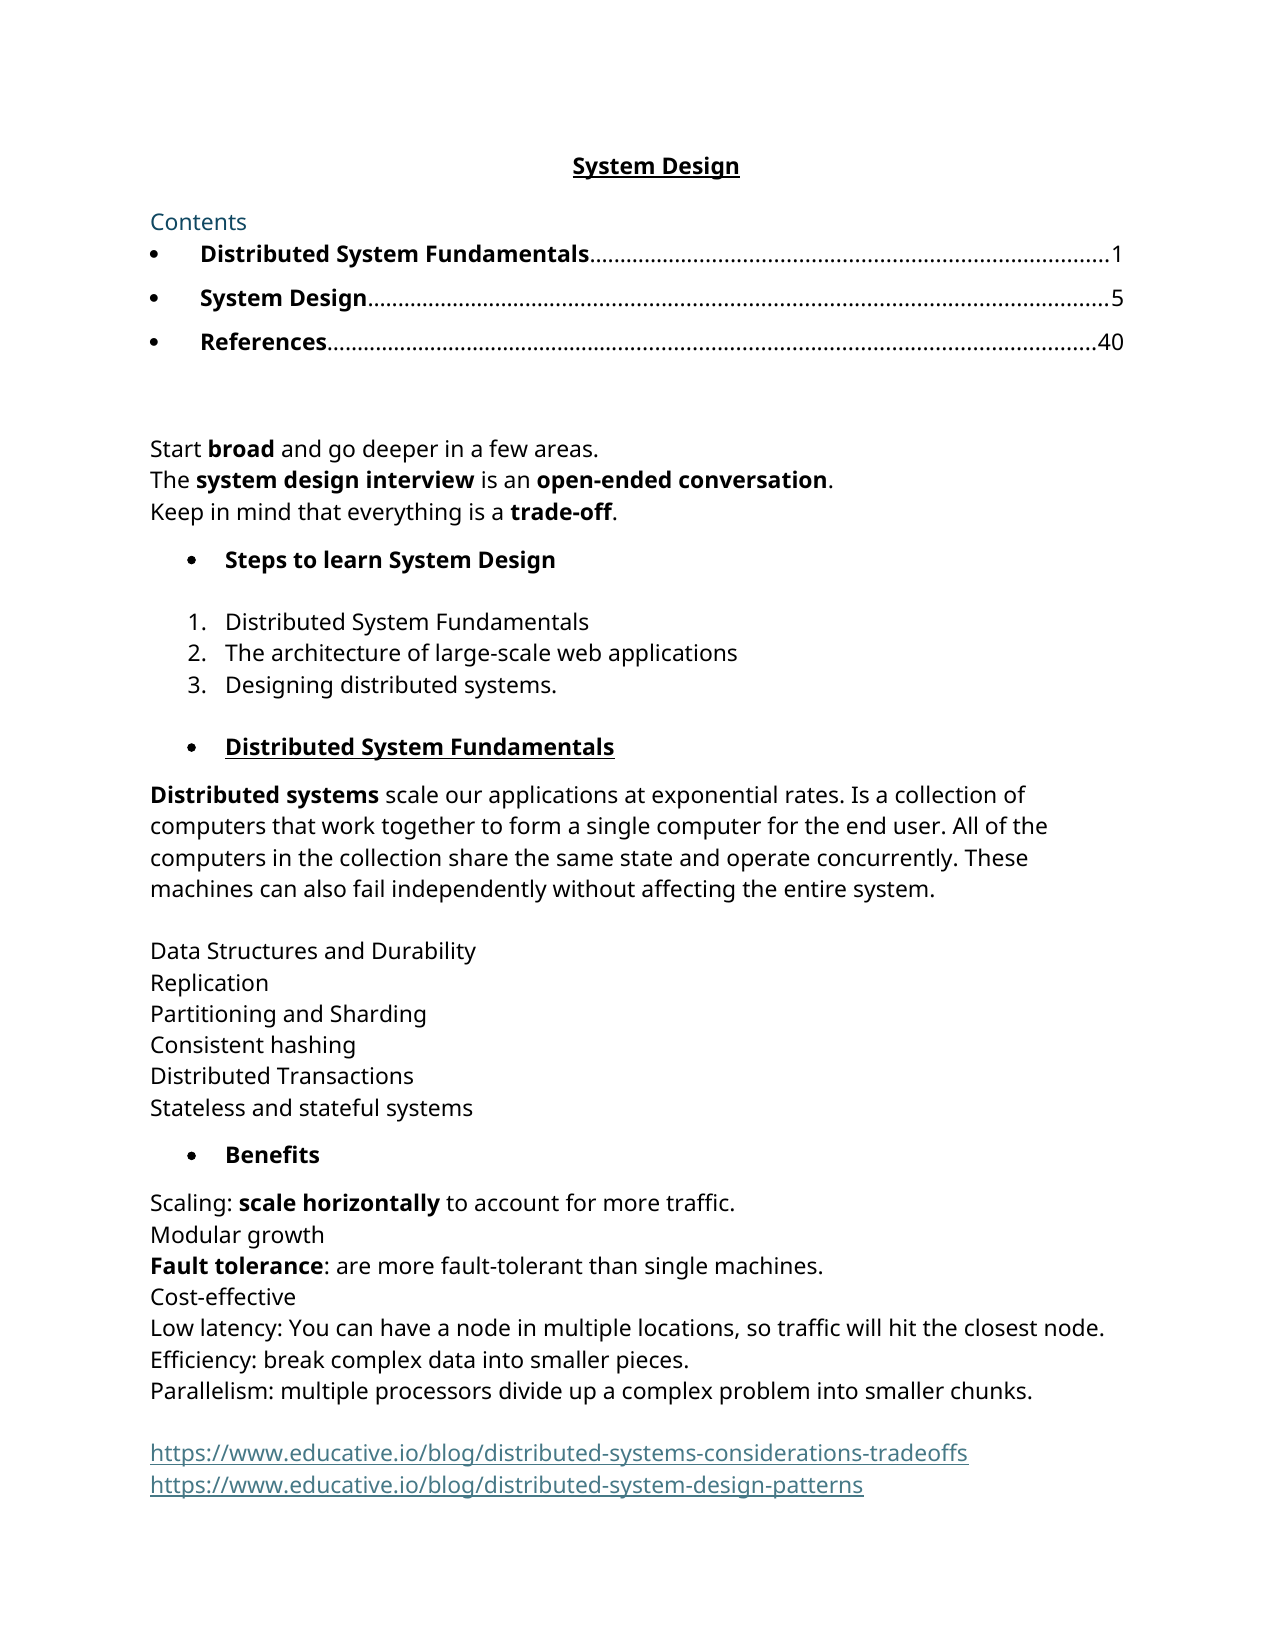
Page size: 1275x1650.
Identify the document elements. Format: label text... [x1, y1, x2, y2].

text https://www.educative.io/blog/distributed-systems-considerations-tradeoffs [150, 1437, 1125, 1468]
text Data Structures and Durability [150, 935, 1125, 966]
list Distributed System Fundamentals [187, 731, 1125, 762]
text Partitioning and Sharding [150, 998, 1125, 1029]
text Replication [150, 966, 1125, 998]
text Start broad and go deeper in a few areas. [150, 433, 1125, 464]
text https://www.educative.io/blog/distributed-system-design-patterns [150, 1468, 1125, 1500]
list Steps to learn System Design [187, 543, 1125, 575]
text Cost-effective [150, 1281, 1125, 1312]
list The architecture of large-scale web applications [187, 637, 1125, 668]
text Consistent hashing [150, 1029, 1125, 1060]
text Low latency: You can have a node in multiple locations, so traffic will hit the closest node. [150, 1312, 1125, 1343]
text Modular growth [150, 1218, 1125, 1250]
text Stateless and stateful systems [150, 1091, 1125, 1123]
text Parallelism: multiple processors divide up a complex problem into smaller chunks. [150, 1375, 1125, 1406]
list Benefits [187, 1139, 1125, 1171]
text The system design interview is an open-ended conversation. [150, 464, 1125, 496]
list Distributed System Fundamentals [187, 606, 1125, 637]
text Efficiency: break complex data into smaller pieces. [150, 1343, 1125, 1375]
list Designing distributed systems. [187, 668, 1125, 700]
text Distributed systems scale our applications at exponential rates. Is a collection of computers that work together to form a single computer for the end user. All of the computers in the collection share the same state and operate concurrently. These machines can also fail independently without affecting the entire system. [150, 779, 1125, 904]
text Fault tolerance: are more fault-tolerant than single machines. [150, 1250, 1125, 1281]
text Distributed Transactions [150, 1060, 1125, 1091]
text Scaling: scale horizontally to account for more traffic. [150, 1187, 1125, 1218]
text System Design [187, 150, 1125, 181]
text Keep in mind that everything is a trade-off. [150, 496, 1125, 527]
